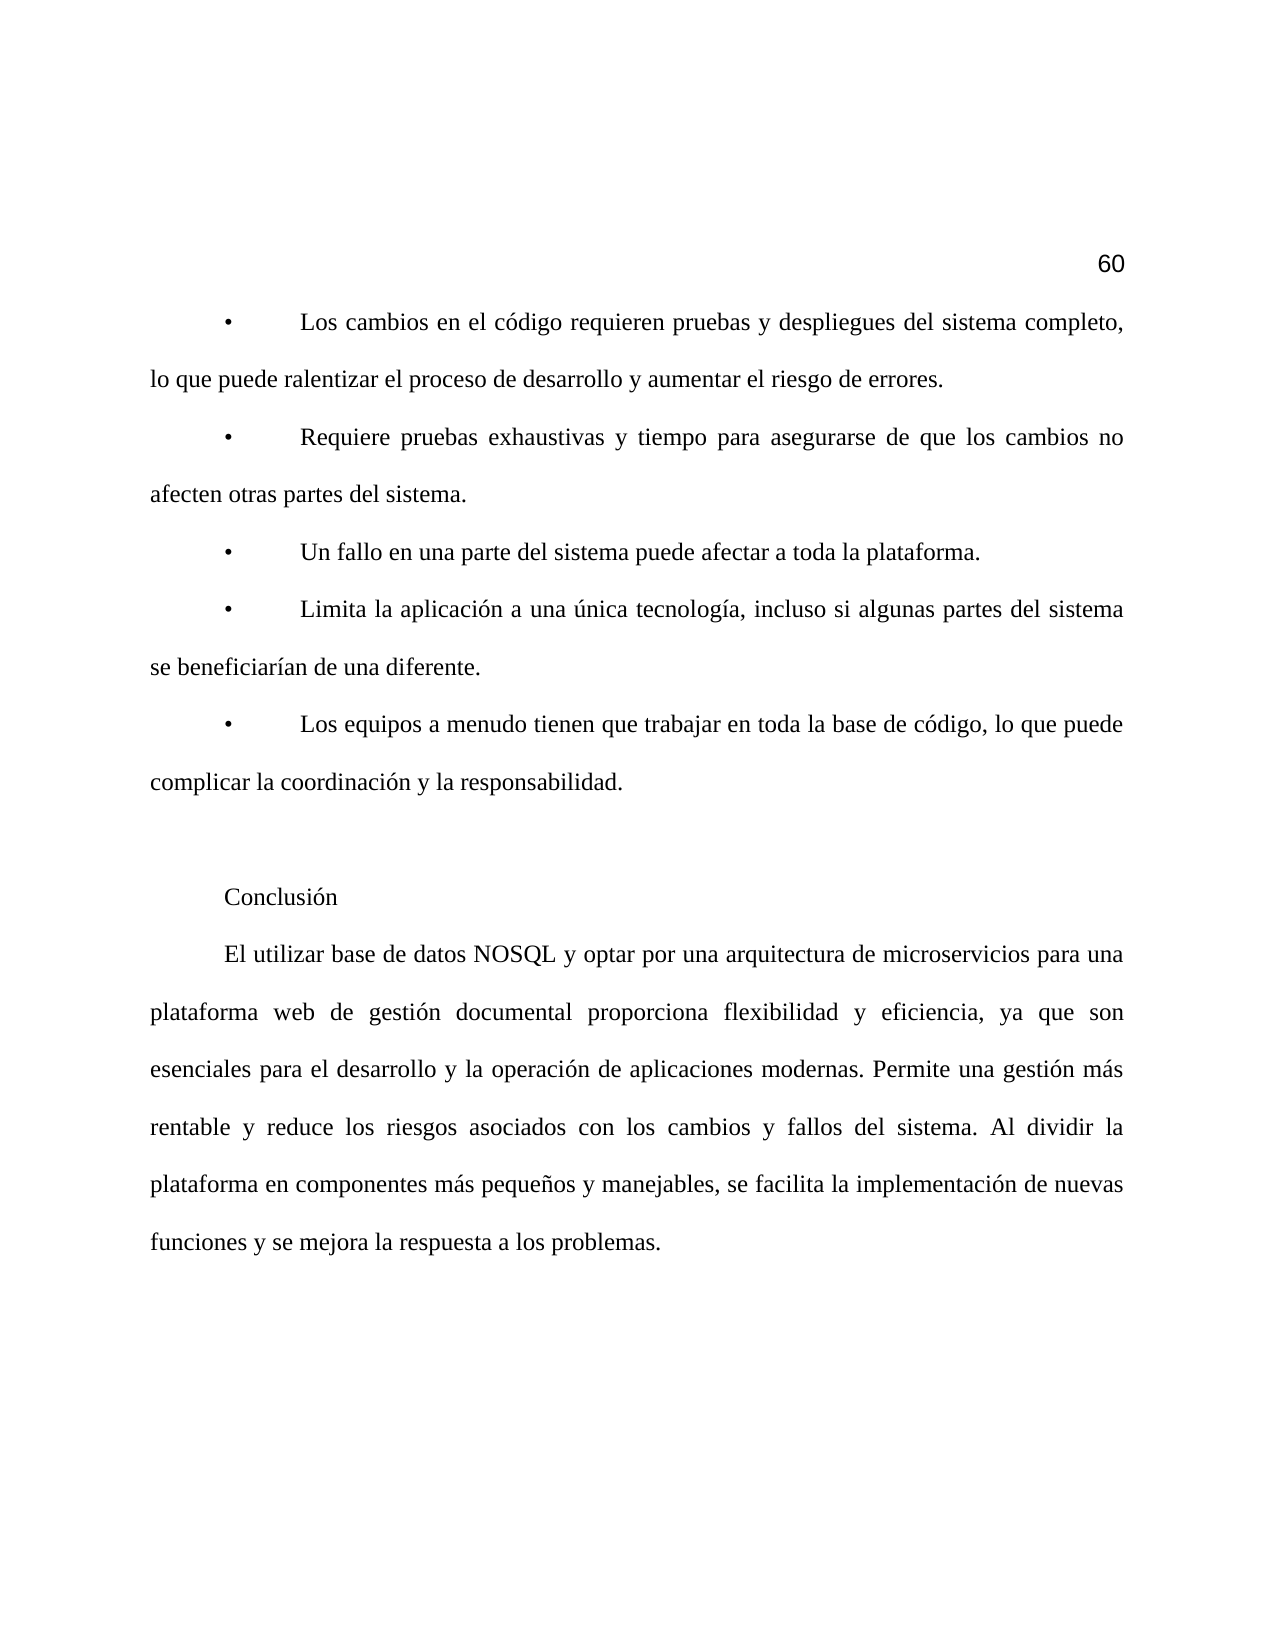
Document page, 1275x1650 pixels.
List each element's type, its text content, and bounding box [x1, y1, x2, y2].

text Conclusión [150, 882, 1125, 911]
text • Limita la aplicación a una única tecnología, incluso si algunas partes del sistema se beneficiarían de una diferente. [150, 594, 1125, 681]
text El utilizar base de datos NOSQL y optar por una arquitectura de microservicios para una plataforma web de gestión documental proporciona flexibilidad y eficiencia, ya que son esenciales para el desarrollo y la operación de aplicaciones modernas. Permite una gestión más rentable y reduce los riesgos asociados con los cambios y fallos del sistema. Al dividir la plataforma en componentes más pequeños y manejables, se facilita la implementación de nuevas funciones y se mejora la respuesta a los problemas. [150, 939, 1125, 1256]
text • Los equipos a menudo tienen que trabajar en toda la base de código, lo que puede complicar la coordinación y la responsabilidad. [150, 709, 1125, 796]
text • Requiere pruebas exhaustivas y tiempo para asegurarse de que los cambios no afecten otras partes del sistema. [150, 422, 1125, 508]
text • Los cambios en el código requieren pruebas y despliegues del sistema completo, lo que puede ralentizar el proceso de desarrollo y aumentar el riesgo de errores. [150, 307, 1125, 393]
text • Un fallo en una parte del sistema puede afectar a toda la plataforma. [150, 537, 1125, 566]
